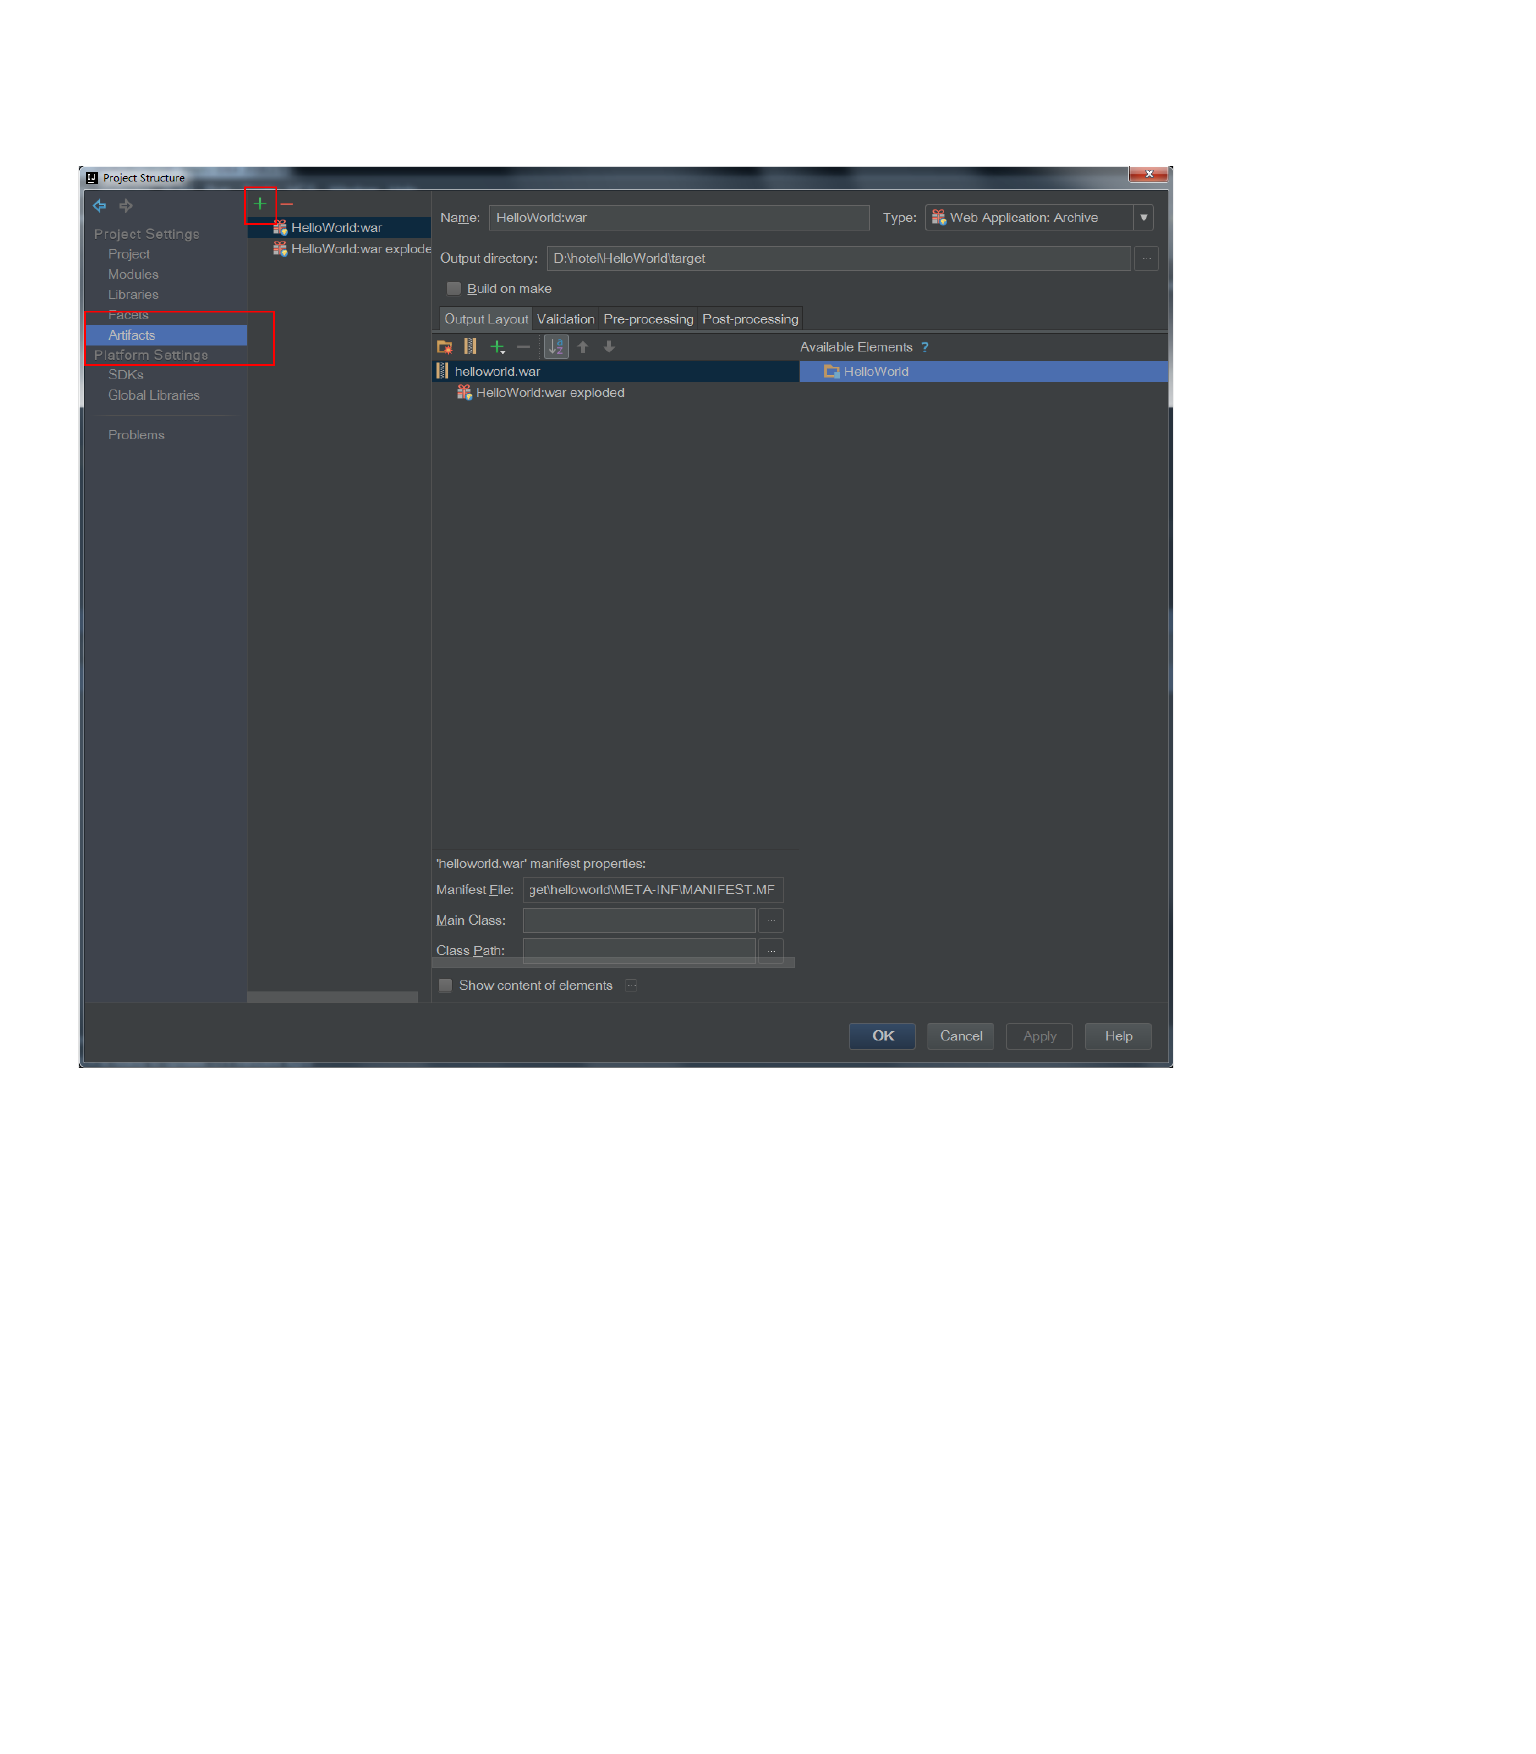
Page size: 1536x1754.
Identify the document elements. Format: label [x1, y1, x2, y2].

picture [78, 166, 1174, 1068]
